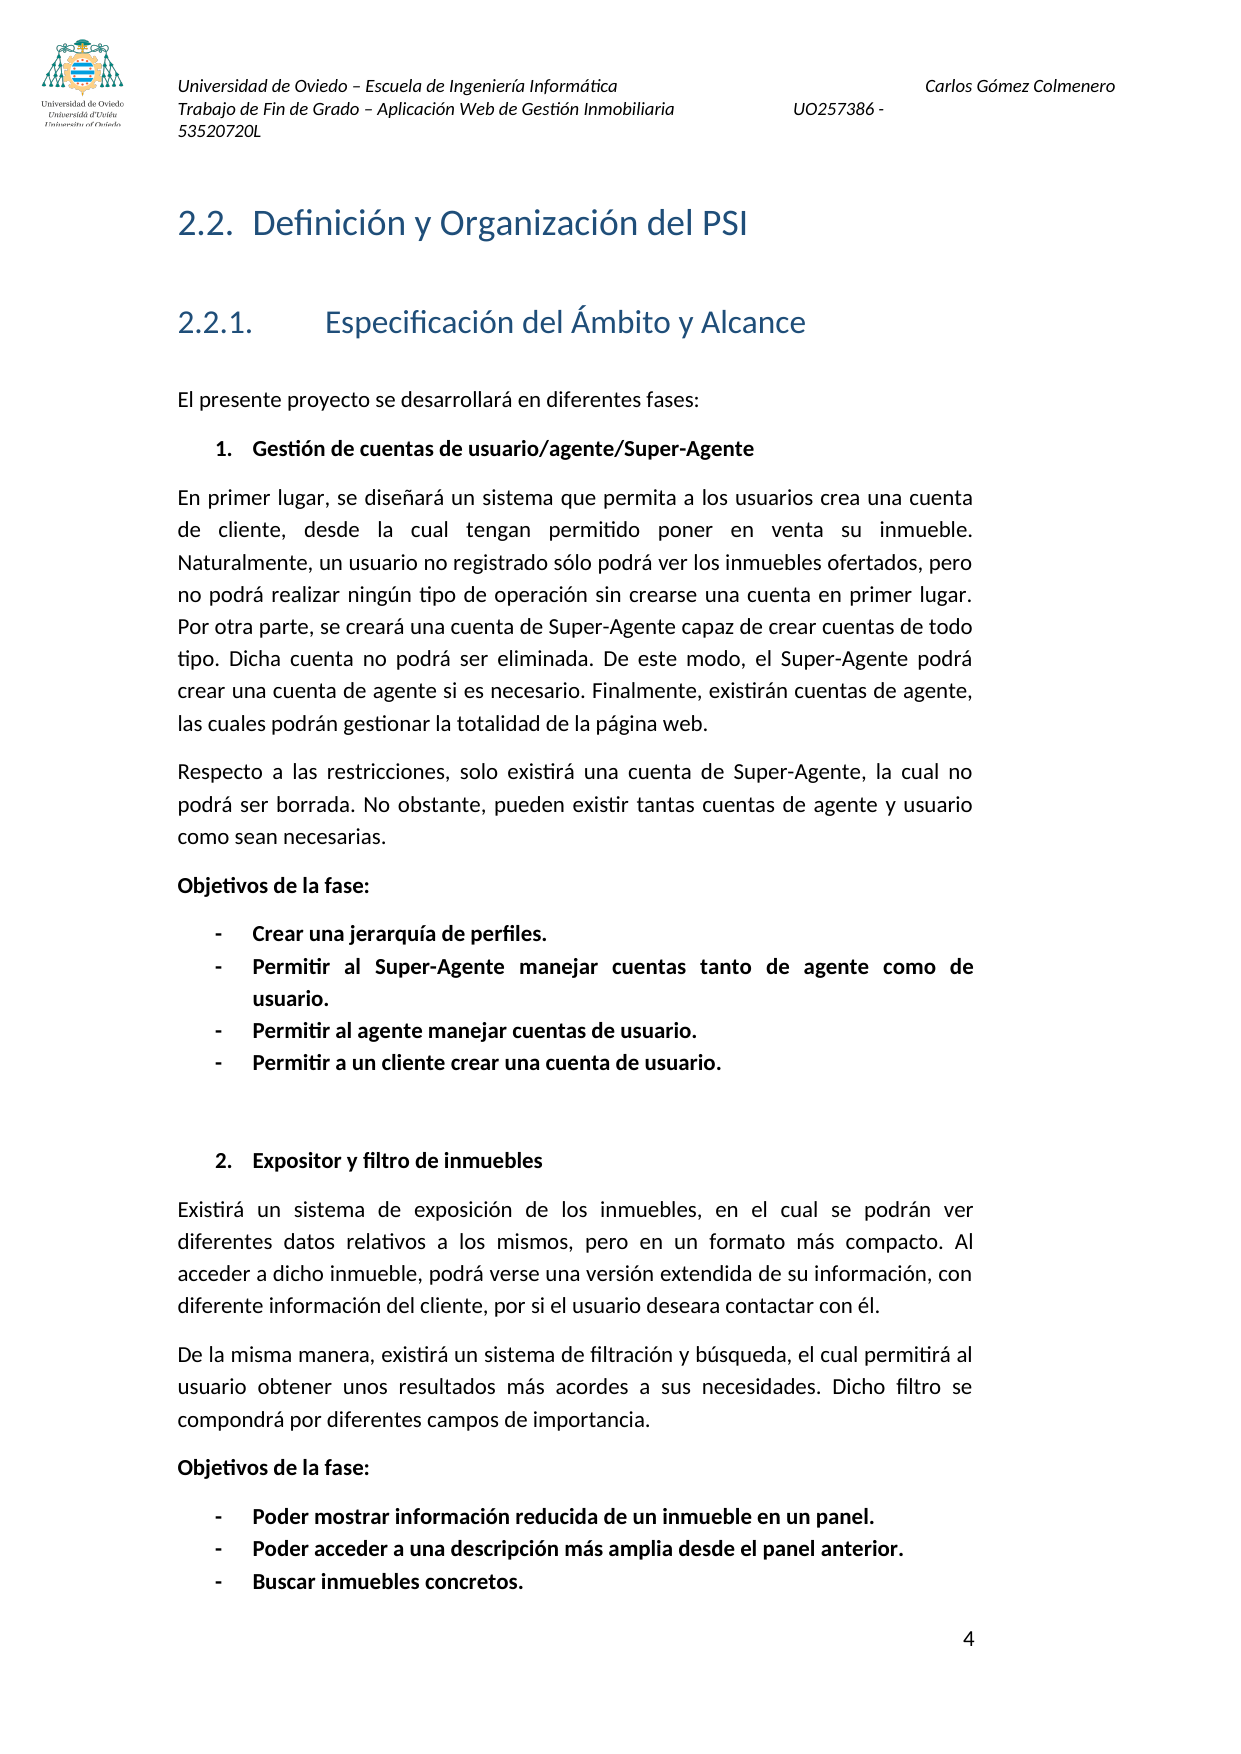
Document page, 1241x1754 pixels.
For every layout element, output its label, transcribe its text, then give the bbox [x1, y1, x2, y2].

text El presente proyecto se desarrollará en diferentes fases: [177, 386, 974, 414]
text Objetivos de la fase: [177, 1453, 974, 1482]
text Objetivos de la fase: [177, 871, 974, 899]
text De la misma manera, existirá un sistema de filtración y búsqueda, el cual permitirá al usuario obtener unos resultados más acordes a sus necesidades. Dicho filtro se compondrá por diferentes campos de importancia. [177, 1340, 974, 1433]
list Poder mostrar información reducida de un inmueble en un panel. [215, 1502, 974, 1530]
list Permitir a un cliente crear una cuenta de usuario. [215, 1048, 974, 1076]
list Permitir al Super-Agente manejar cuentas tanto de agente como de usuario. [215, 952, 974, 1012]
list Gestión de cuentas de usuario/agente/Super-Agente [215, 434, 974, 462]
subtitle Especificación del Ámbito y Alcance [177, 301, 974, 342]
text Respecto a las restricciones, solo existirá una cuenta de Super-Agente, la cual no podrá ser borrada. No obstante, pueden existir tantas cuentas de agente y usuario como sean necesarias. [177, 757, 974, 850]
picture [36, 38, 124, 126]
list Poder acceder a una descripción más amplia desde el panel anterior. [215, 1534, 974, 1563]
text Existirá un sistema de exposición de los inmuebles, en el cual se podrán ver diferentes datos relativos a los mismos, pero en un formato más compacto. Al acceder a dicho inmueble, podrá verse una versión extendida de su información, con diferente información del cliente, por si el usuario deseara contactar con él. [177, 1195, 974, 1319]
list Permitir al agente manejar cuentas de usuario. [215, 1016, 974, 1044]
subtitle Definición y Organización del PSI [177, 199, 974, 244]
list Buscar inmuebles concretos. [215, 1567, 974, 1595]
list Crear una jerarquía de perfiles. [215, 919, 974, 948]
list Expositor y filtro de inmuebles [215, 1146, 974, 1174]
text En primer lugar, se diseñará un sistema que permita a los usuarios crea una cuenta de cliente, desde la cual tengan permitido poner en venta su inmueble. Naturalmente, un usuario no registrado sólo podrá ver los inmuebles ofertados, pero no podrá realizar ningún tipo de operación sin crearse una cuenta en primer lugar. Por otra parte, se creará una cuenta de Super-Agente capaz de crear cuentas de todo tipo. Dicha cuenta no podrá ser eliminada. De este modo, el Super-Agente podrá crear una cuenta de agente si es necesario. Finalmente, existirán cuentas de agente, las cuales podrán gestionar la totalidad de la página web. [177, 483, 974, 737]
